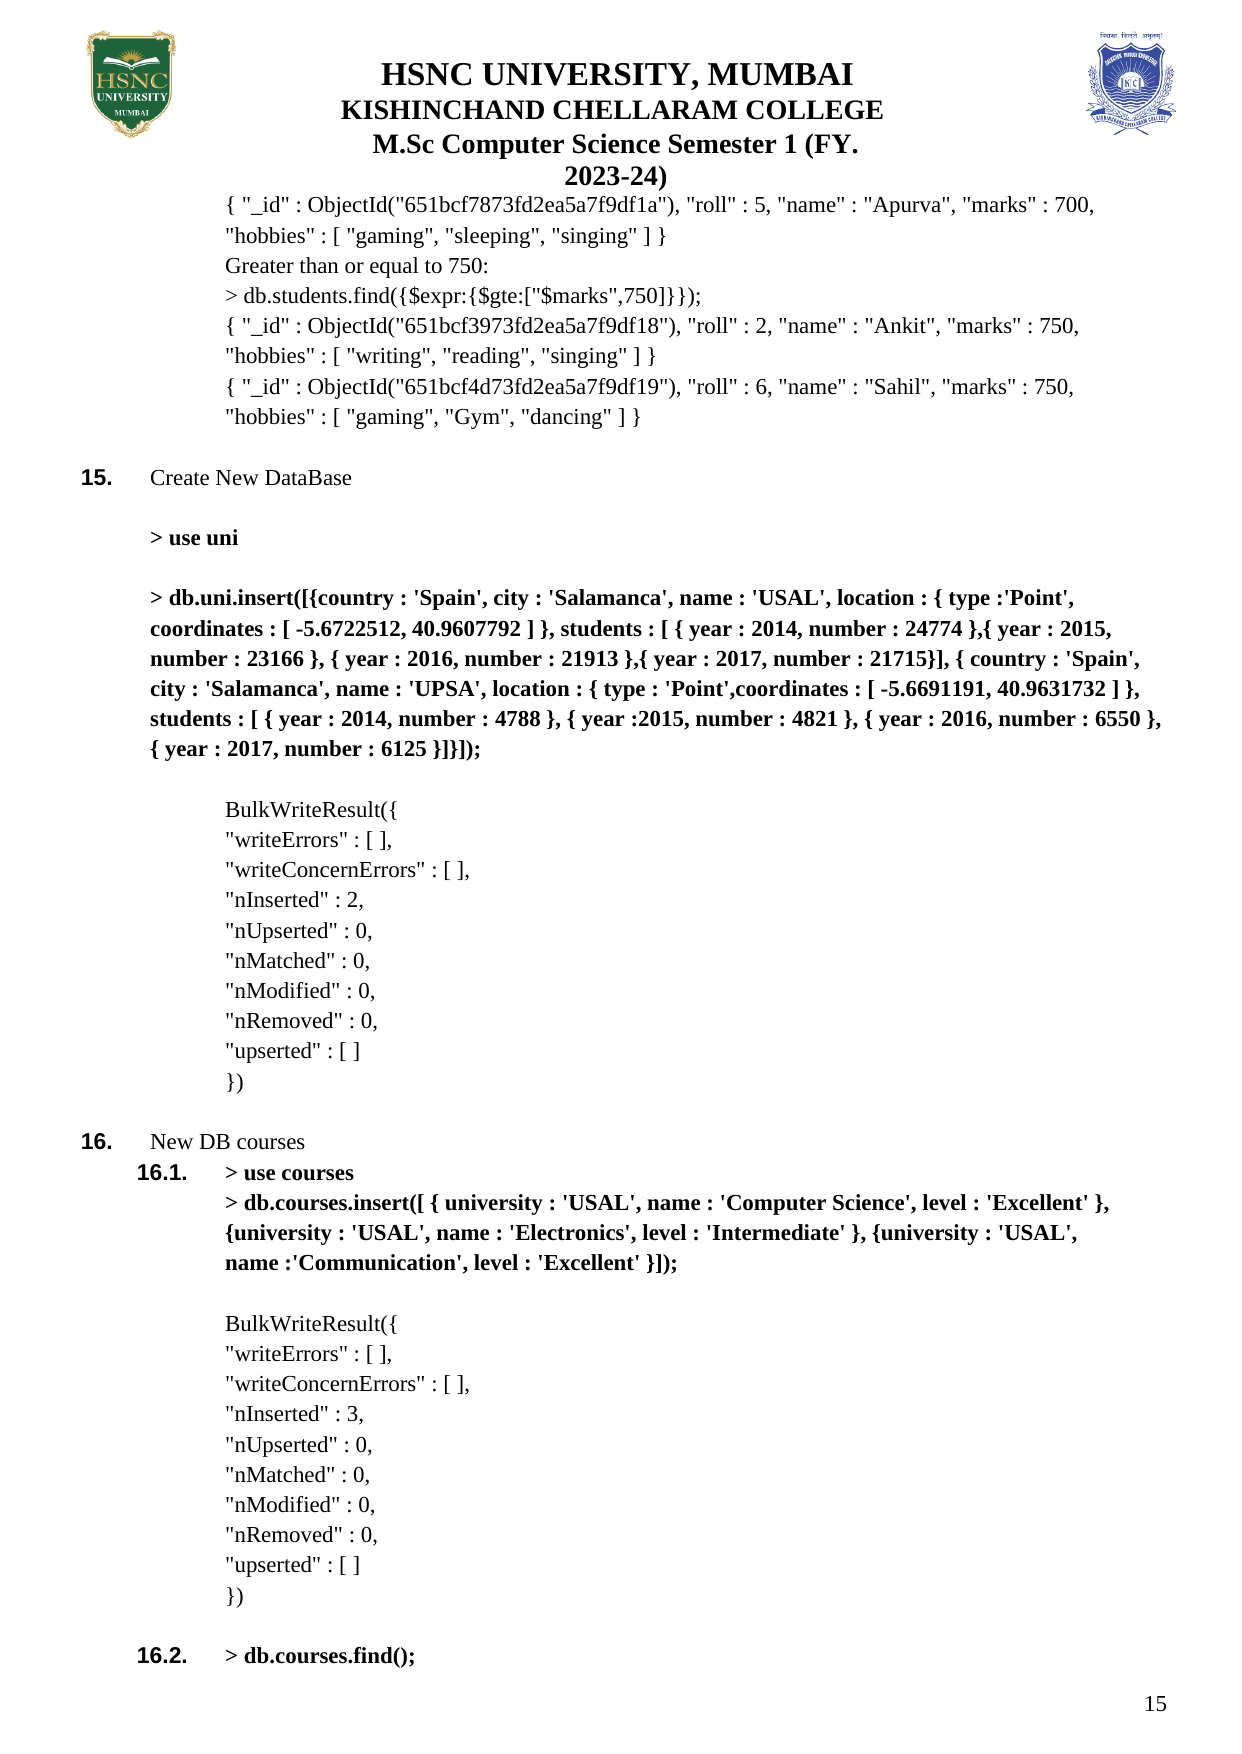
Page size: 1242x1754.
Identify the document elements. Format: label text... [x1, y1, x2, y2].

text "upserted" : [ ] [225, 1038, 1167, 1064]
list Create New DataBase [112, 463, 1167, 490]
text "upserted" : [ ] [225, 1552, 1167, 1578]
text > db.students.find({$expr:{$gte:["$marks",750]}}); [225, 282, 1167, 308]
text "writeErrors" : [ ], [225, 826, 1167, 852]
list > db.courses.find(); [187, 1642, 1167, 1669]
text "writeErrors" : [ ], [225, 1340, 1167, 1366]
text "nMatched" : 0, [225, 1461, 1167, 1487]
picture [86, 29, 177, 139]
text { "_id" : ObjectId("651bcf4d73fd2ea5a7f9df19"), "roll" : 6, "name" : "Sahil", "marks" : 750, "hobbies" : [ "gaming", "Gym", "dancing" ] } [225, 373, 1167, 429]
text "nInserted" : 2, [225, 887, 1167, 913]
text Greater than or equal to 750: [225, 252, 1167, 278]
picture [1085, 30, 1177, 136]
list > use courses [187, 1159, 1167, 1185]
text "nRemoved" : 0, [225, 1007, 1167, 1034]
text }) [225, 1582, 1167, 1608]
text "nRemoved" : 0, [225, 1521, 1167, 1548]
text "writeConcernErrors" : [ ], [225, 1370, 1167, 1397]
text { "_id" : ObjectId("651bcf7873fd2ea5a7f9df1a"), "roll" : 5, "name" : "Apurva", "marks" : 700, "hobbies" : [ "gaming", "sleeping", "singing" ] } [225, 192, 1167, 248]
text BulkWriteResult({ [225, 796, 1167, 822]
text "nMatched" : 0, [225, 947, 1167, 973]
text "nUpserted" : 0, [225, 1431, 1167, 1457]
list New DB courses [112, 1128, 1167, 1155]
text }) [150, 1068, 1167, 1094]
text > db.courses.insert([ { university : 'USAL', name : 'Computer Science', level : 'Excellent' }, {university : 'USAL', name : 'Electronics', level : 'Intermediate' }, {university : 'USAL', name :'Communication', level : 'Excellent' }]); [225, 1189, 1167, 1276]
text "nInserted" : 3, [225, 1401, 1167, 1427]
text "nModified" : 0, [225, 1491, 1167, 1517]
text BulkWriteResult({ [225, 1310, 1167, 1336]
text "nUpserted" : 0, [150, 917, 1167, 943]
text > use uni [150, 524, 1167, 550]
text "nModified" : 0, [225, 977, 1167, 1003]
text > db.uni.insert([{country : 'Spain', city : 'Salamanca', name : 'USAL', location : { type :'Point', coordinates : [ -5.6722512, 40.9607792 ] }, students : [ { year : 2014, number : 24774 },{ year : 2015, number : 23166 }, { year : 2016, number : 21913 },{ year : 2017, number : 21715}], { country : 'Spain', city : 'Salamanca', name : 'UPSA', location : { type : 'Point',coordinates : [ -5.6691191, 40.9631732 ] }, students : [ { year : 2014, number : 4788 }, { year :2015, number : 4821 }, { year : 2016, number : 6550 }, { year : 2017, number : 6125 }]}]); [150, 584, 1167, 762]
text { "_id" : ObjectId("651bcf3973fd2ea5a7f9df18"), "roll" : 2, "name" : "Ankit", "marks" : 750, "hobbies" : [ "writing", "reading", "singing" ] } [225, 312, 1167, 369]
text "writeConcernErrors" : [ ], [225, 856, 1167, 883]
